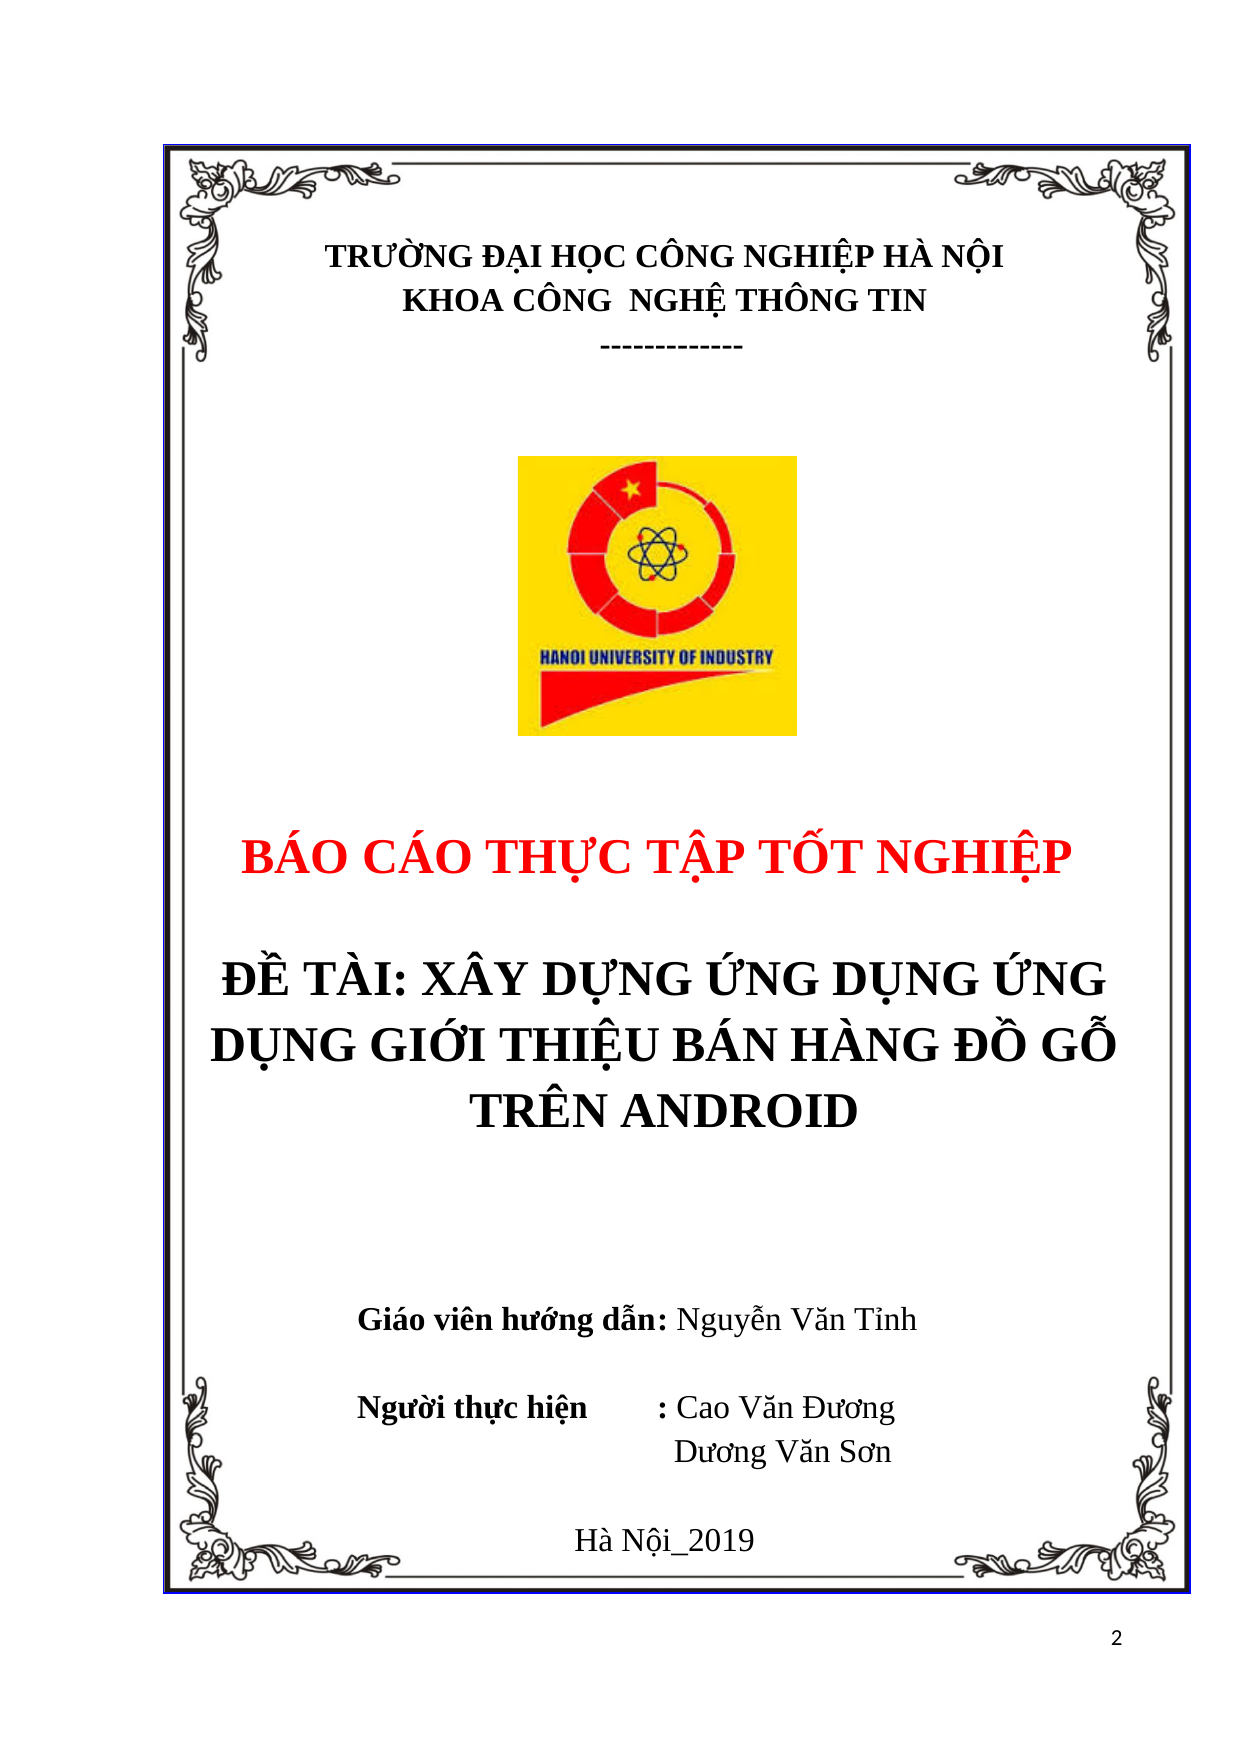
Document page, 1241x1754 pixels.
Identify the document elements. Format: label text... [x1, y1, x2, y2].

text KHOA CÔNG NGHỆ THÔNG TIN [207, 280, 1122, 318]
text Giáo viên hướng dẫn : Nguyễn Văn Tỉnh [282, 1299, 1122, 1338]
text Người thực hiện : Cao Văn Đương [282, 1388, 1122, 1426]
picture [164, 145, 1189, 1592]
text ------------- [207, 324, 1122, 362]
text TRƯỜNG ĐẠI HỌC CÔNG NGHIỆP HÀ NỘI [207, 236, 1122, 274]
text BÁO CÁO THỰC TẬP TỐT NGHIỆP [193, 827, 1122, 885]
text Dương Văn Sơn [282, 1432, 1122, 1470]
text Hà Nội_2019 [207, 1520, 1122, 1558]
text ĐỀ TÀI: XÂY DỰNG ỨNG DỤNG ỨNG DỤNG GIỚI THIỆU BÁN HÀNG ĐỒ GỖ TRÊN ANDROID [207, 948, 1122, 1138]
